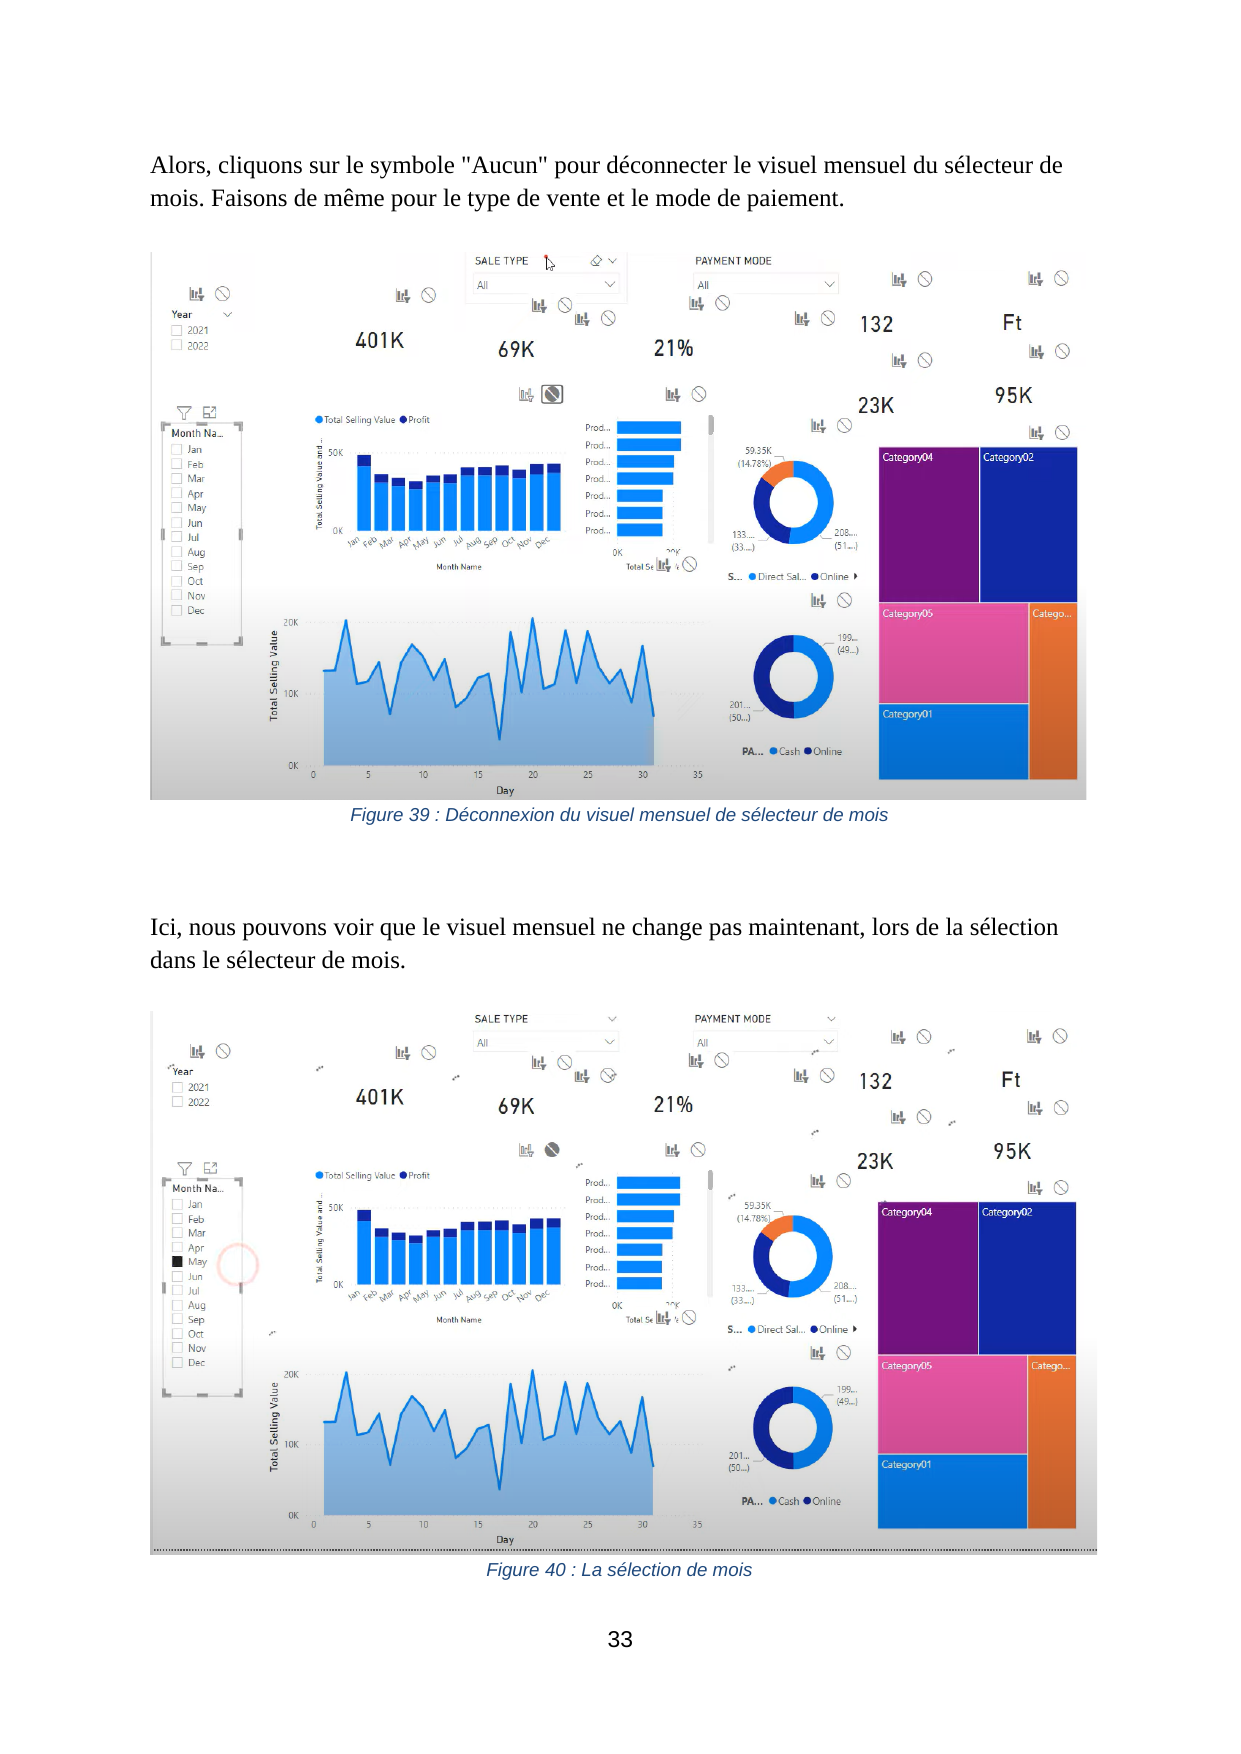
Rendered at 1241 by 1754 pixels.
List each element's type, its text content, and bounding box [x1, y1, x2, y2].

text Alors, cliquons sur le symbole "Aucun" pour déconnecter le visuel mensuel du sélecteur de mois. Faisons de même pour le type de vente et le mode de paiement. [150, 150, 1090, 212]
text Figure 40 : La sélection de mois [150, 1559, 1090, 1580]
picture [150, 252, 1087, 800]
picture [150, 1011, 1098, 1555]
text Ici, nous pouvons voir que le visuel mensuel ne change pas maintenant, lors de la sélection dans le sélecteur de mois. [150, 912, 1090, 974]
text Figure 39 : Déconnexion du visuel mensuel de sélecteur de mois [150, 803, 1090, 825]
